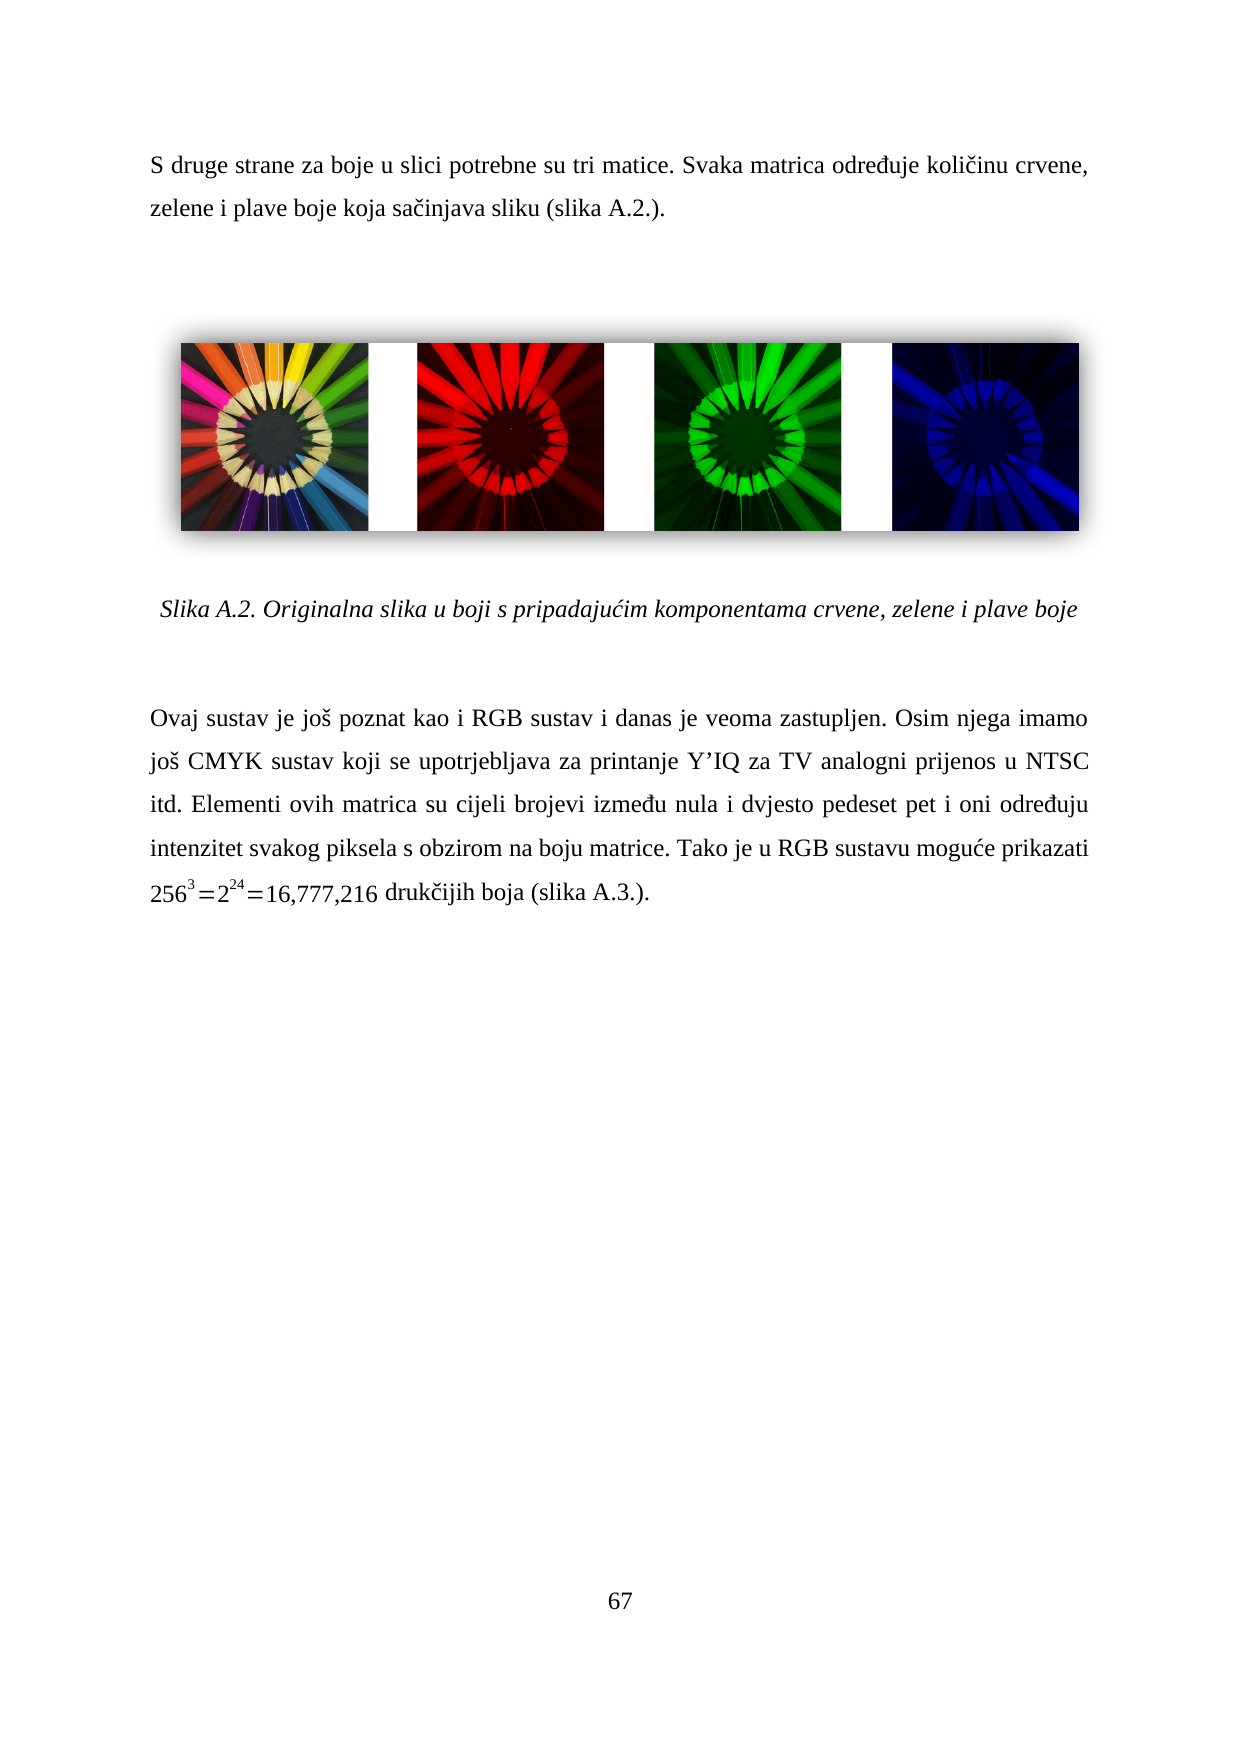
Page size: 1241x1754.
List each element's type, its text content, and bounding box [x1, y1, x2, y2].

picture [181, 343, 1079, 531]
text Slika A.2. Originalna slika u boji s pripadajućim komponentama crvene, zelene i plave boje [150, 594, 1090, 623]
text S druge strane za boje u slici potrebne su tri matice. Svaka matrica određuje količinu crvene, zelene i plave boje koja sačinjava sliku (slika A.2.). [150, 150, 1090, 222]
text Ovaj sustav je još poznat kao i RGB sustav i danas je veoma zastupljen. Osim njega imamo još CMYK sustav koji se upotrjebljava za printanje Y’IQ za TV analogni prijenos u NTSC itd. Elementi ovih matrica su cijeli brojevi između nula i dvjesto pedeset pet i oni određuju intenzitet svakog piksela s obzirom na boju matrice. Tako je u RGB sustavu moguće prikazati drukčijih boja (slika A.3.). [150, 703, 1090, 907]
